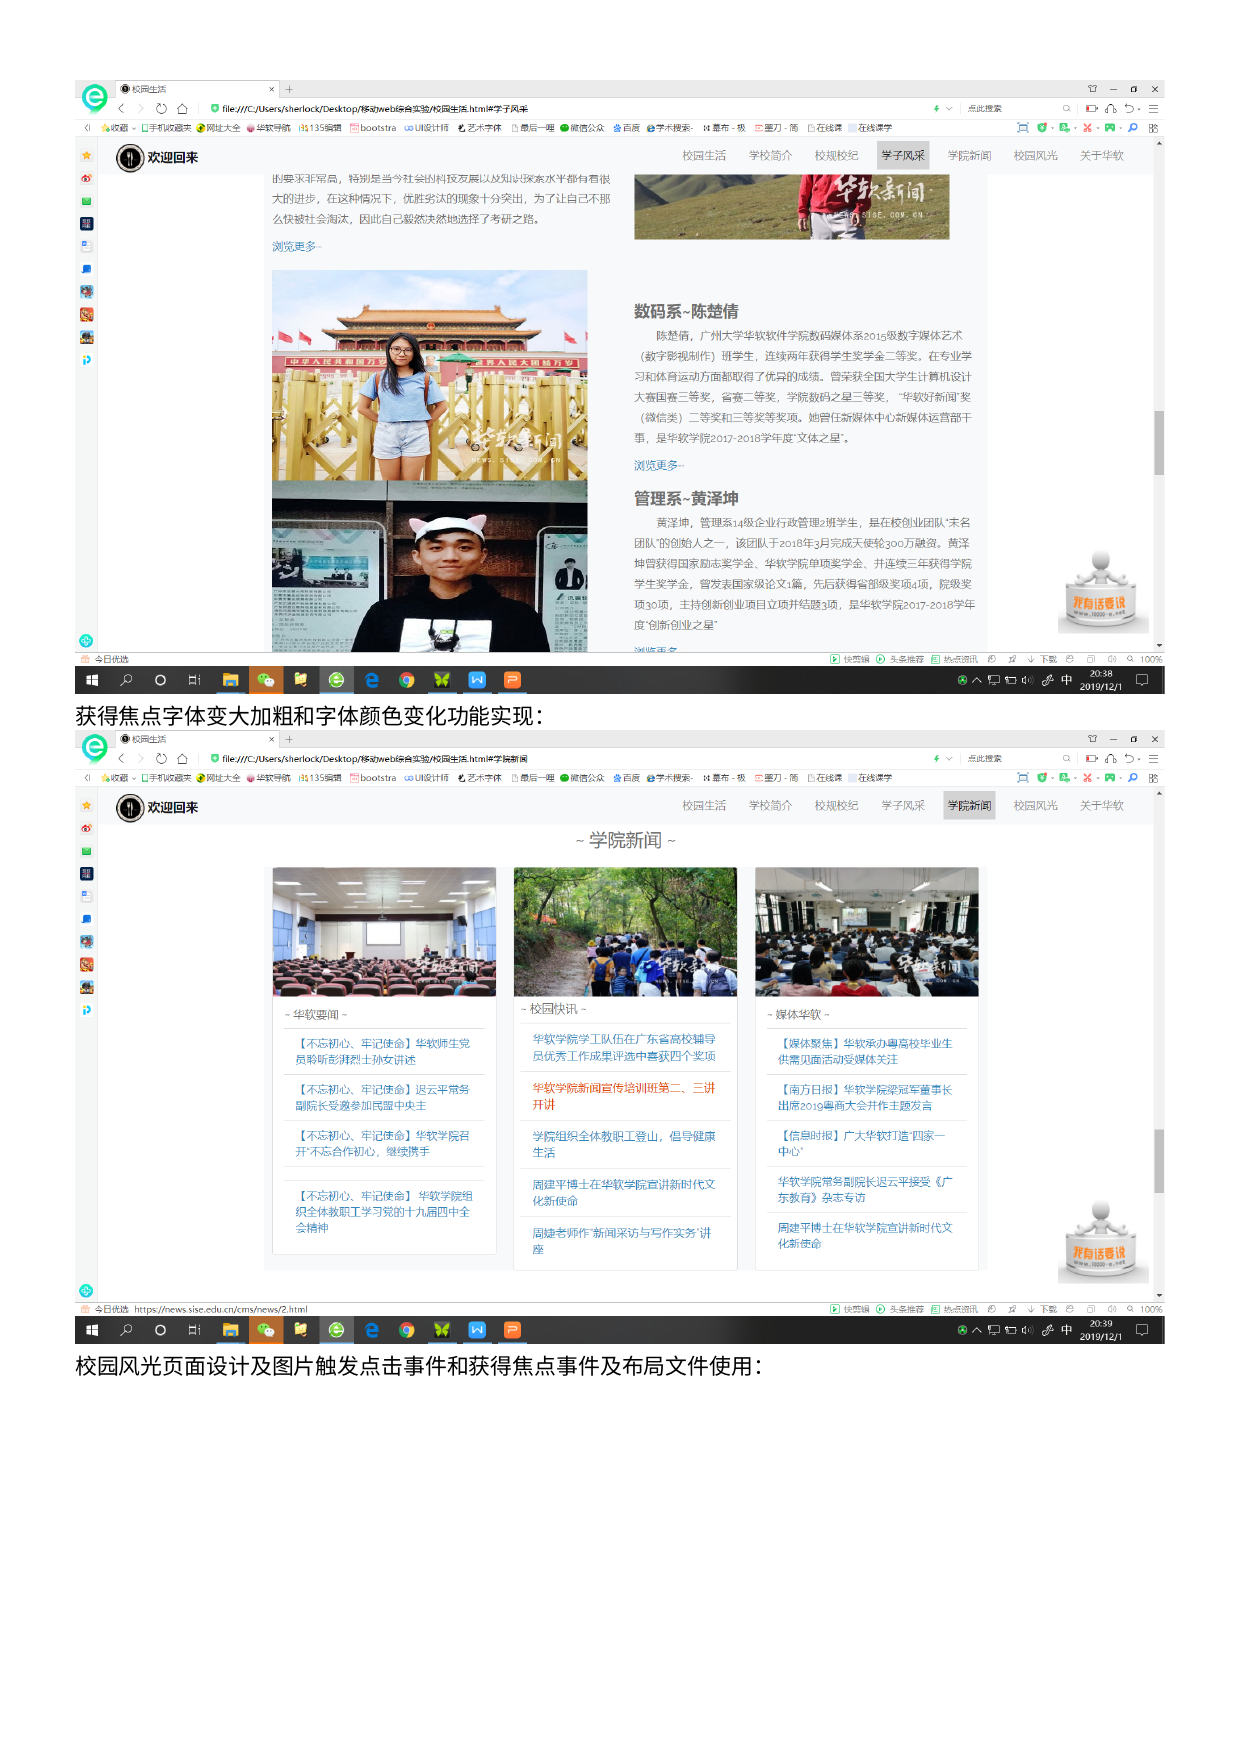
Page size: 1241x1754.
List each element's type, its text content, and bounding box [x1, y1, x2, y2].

picture [75, 80, 1165, 694]
picture [75, 730, 1165, 1344]
text 获得焦点字体变大加粗和字体颜色变化功能实现： [75, 698, 1165, 730]
text 校园风光页面设计及图片触发点击事件和获得焦点事件及布局文件使用： [75, 1348, 1165, 1381]
